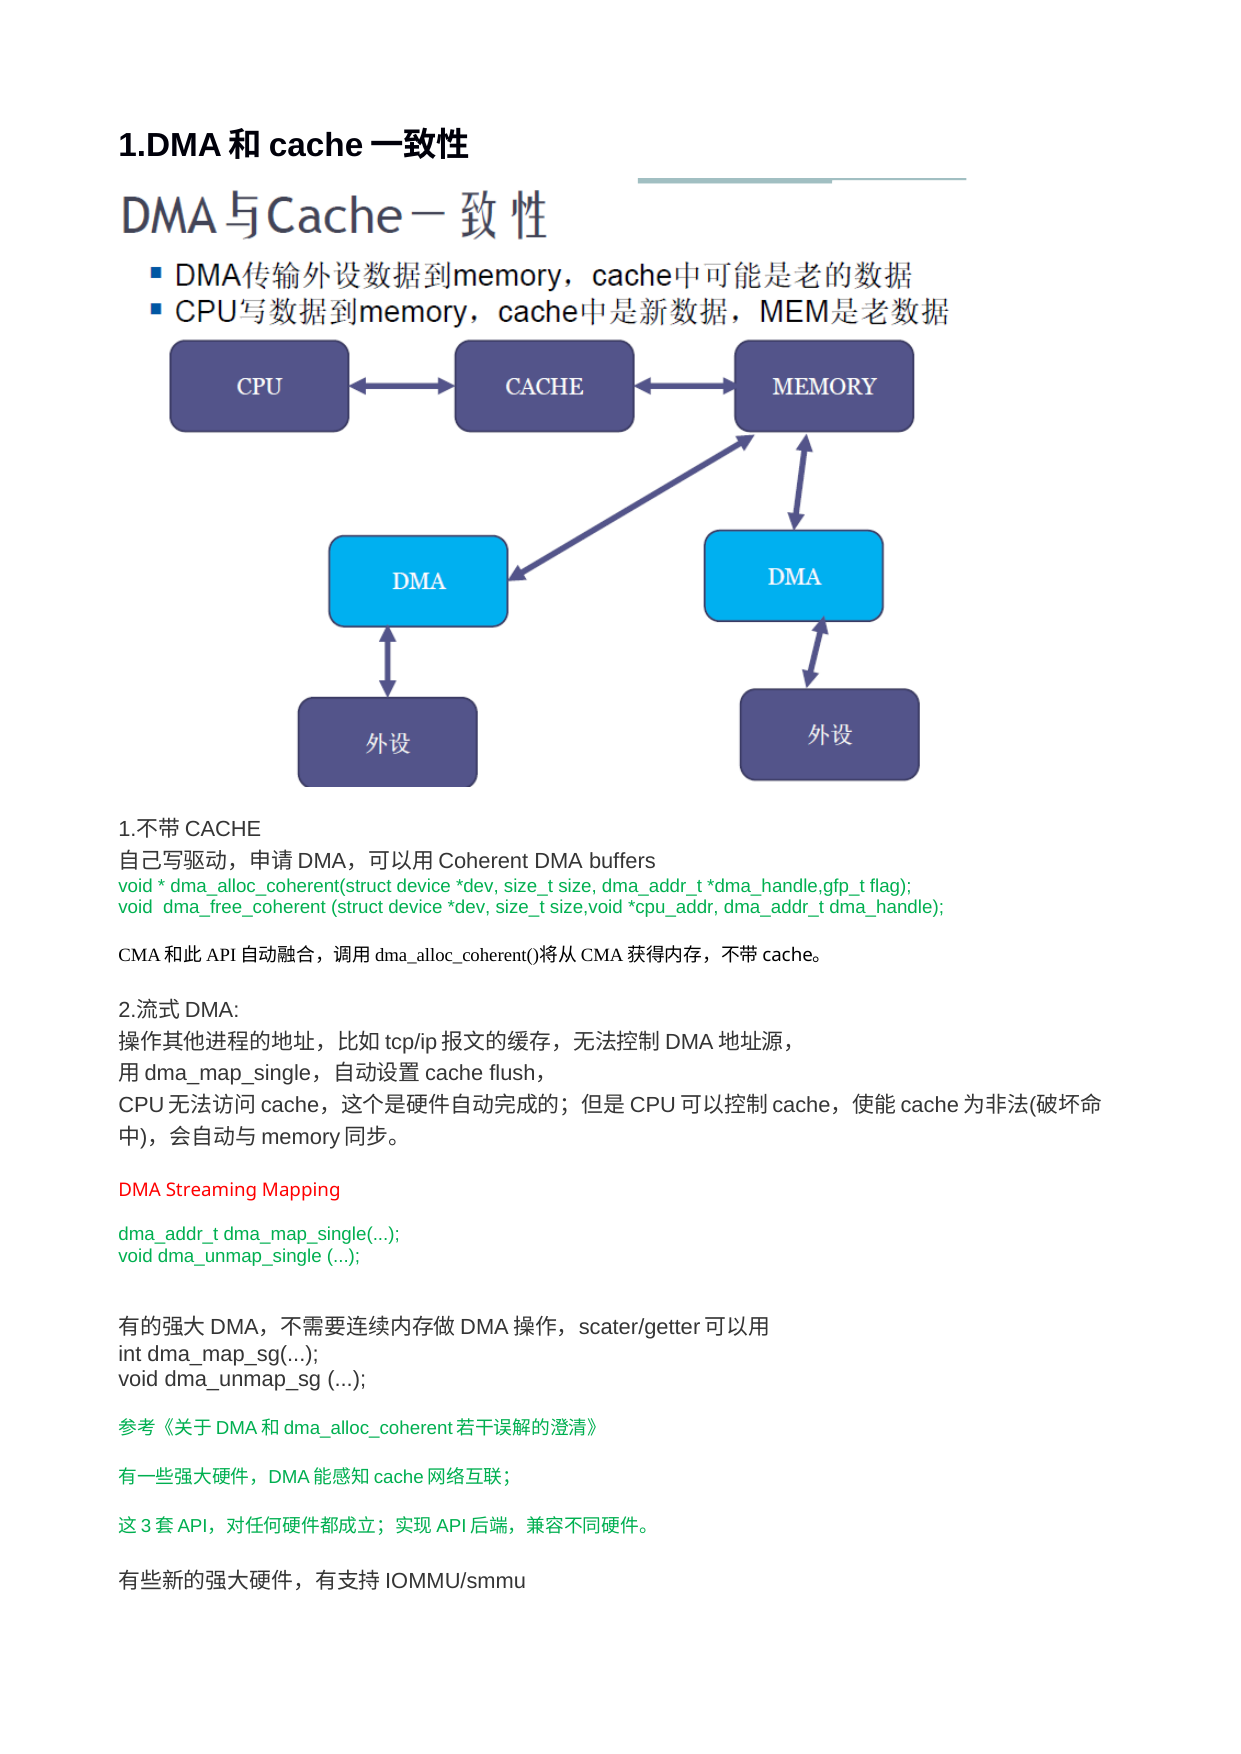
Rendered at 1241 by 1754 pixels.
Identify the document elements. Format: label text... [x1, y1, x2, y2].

text 2.流式DMA: [118, 992, 1122, 1024]
text DMA Streaming Mapping [118, 1176, 1122, 1201]
text 这3套API，对任何硬件都成立；实现API后端，兼容不同硬件。 [118, 1510, 1122, 1538]
text void dma_free_coherent (struct device *dev, size_t size,void *cpu_addr, dma_addr_t dma_handle); [118, 896, 1122, 918]
text 有的强大DMA，不需要连续内存做DMA操作，scater/getter可以用 [118, 1309, 1122, 1341]
text dma_addr_t dma_map_single(...); [118, 1223, 1122, 1244]
picture [118, 178, 967, 787]
text 自己写驱动，申请DMA，可以用Coherent DMA buffers [118, 843, 1122, 875]
text 用dma_map_single，自动设置cache flush， [118, 1055, 1122, 1087]
text void * dma_alloc_coherent(struct device *dev, size_t size, dma_addr_t *dma_handle,gfp_t flag); [118, 875, 1122, 896]
text CPU无法访问cache，这个是硬件自动完成的；但是CPU可以控制cache，使能cache为非法(破坏命中)，会自动与memory同步。 [118, 1087, 1122, 1150]
text CMA和此API自动融合，调用dma_alloc_coherent()将从CMA获得内存，不带cache。 [118, 939, 1122, 967]
text 有一些强大硬件，DMA能感知cache网络互联； [118, 1462, 1122, 1489]
text void dma_unmap_single (...); [118, 1244, 1122, 1266]
text int dma_map_sg(...); [118, 1341, 1122, 1366]
text 1.不带CACHE [118, 811, 1122, 843]
subtitle 1.DMA和cache一致性 [118, 118, 1122, 166]
text 参考《关于DMA和dma_alloc_coherent若干误解的澄清》 [118, 1413, 1122, 1440]
text void dma_unmap_sg (...); [118, 1366, 1122, 1391]
text 操作其他进程的地址，比如tcp/ip报文的缓存，无法控制DMA地址源， [118, 1024, 1122, 1055]
text 有些新的强大硬件，有支持IOMMU/smmu [118, 1563, 1122, 1594]
